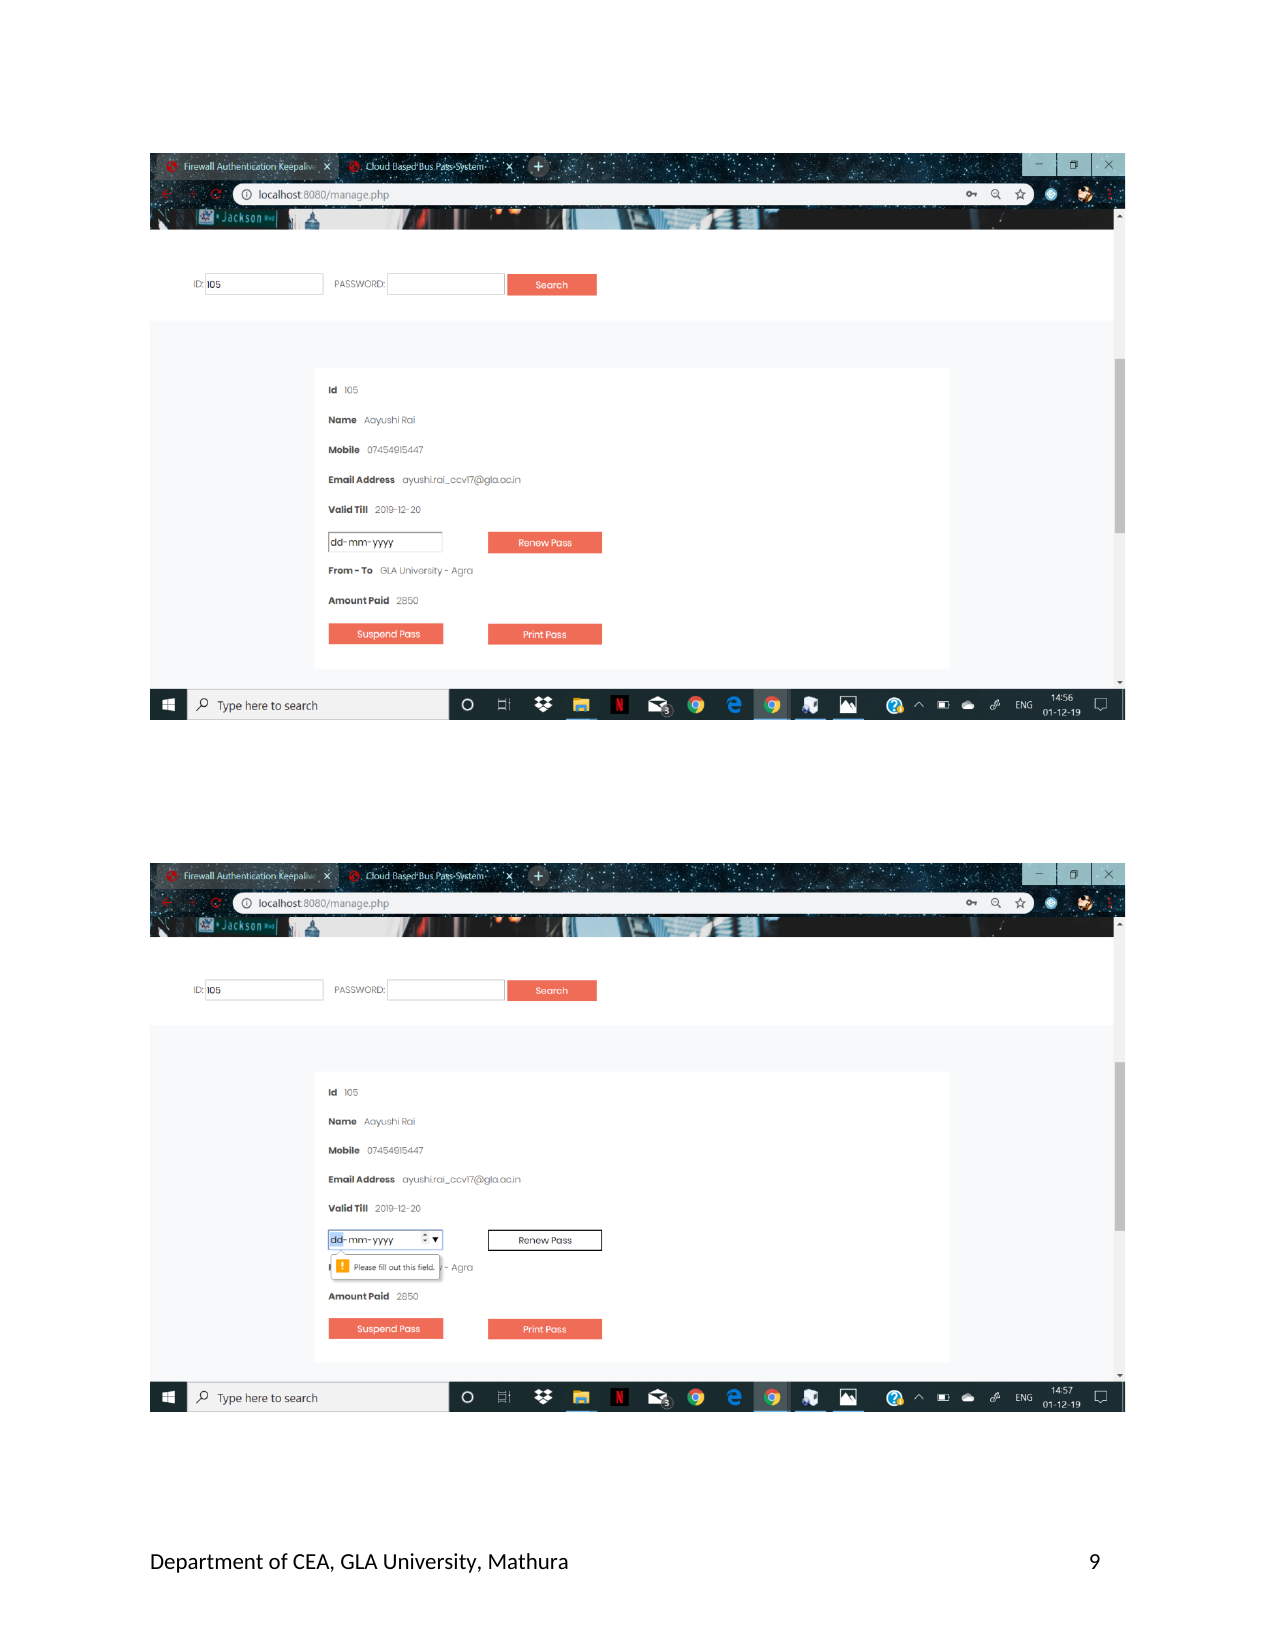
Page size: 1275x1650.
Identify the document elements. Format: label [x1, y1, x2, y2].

picture [150, 863, 1125, 1412]
picture [150, 153, 1125, 720]
